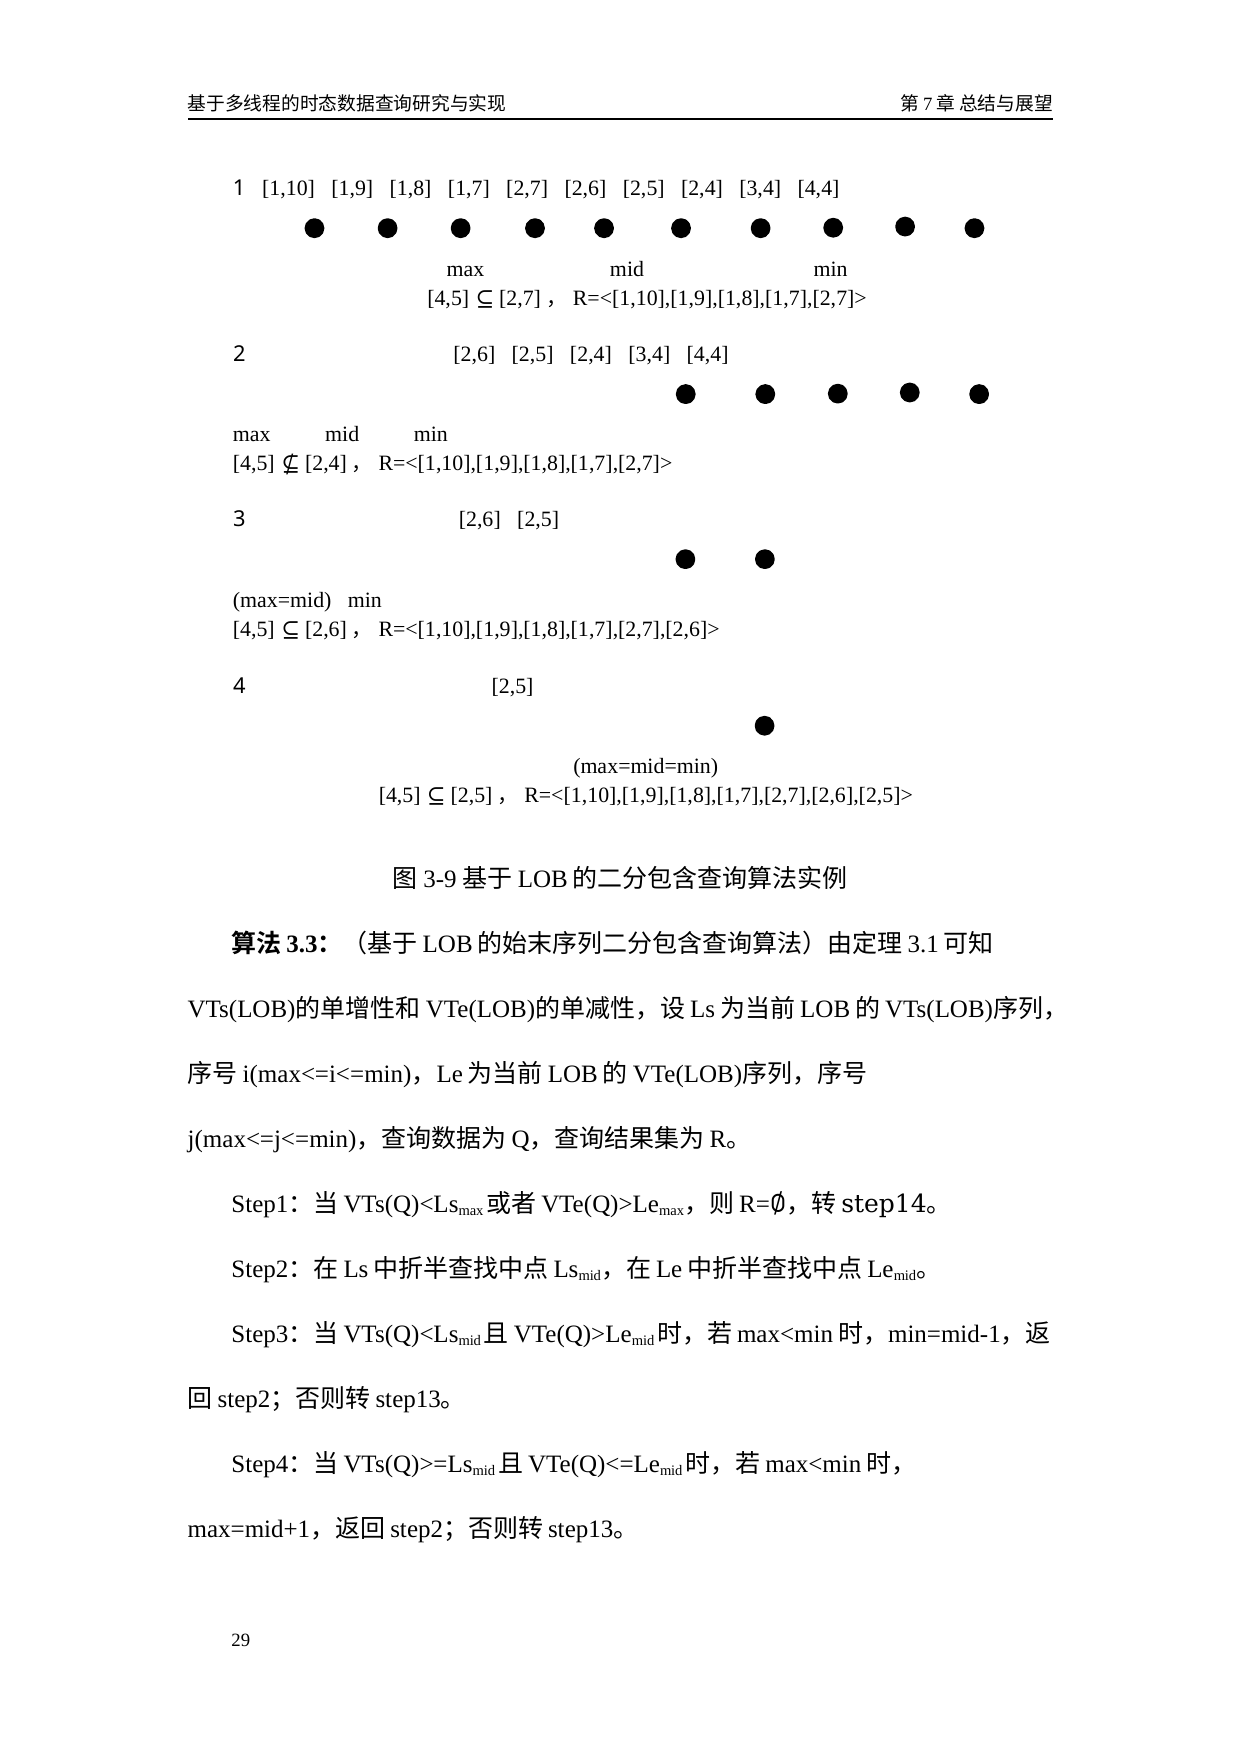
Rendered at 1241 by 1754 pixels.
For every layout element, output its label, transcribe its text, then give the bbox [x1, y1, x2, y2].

text Step1：当VTs(Q)<Lsmax或者VTe(Q)>Lemax，则R=∅，转step14。 [187, 1169, 1053, 1234]
text Step3：当VTs(Q)<Lsmid且VTe(Q)>Lemid时，若max<min时，min=mid-1，返回step2；否则转step13。 [187, 1299, 1053, 1429]
text Step4：当VTs(Q)>=Lsmid且VTe(Q)<=Lemid时，若max<min时，max=mid+1，返回step2；否则转step13。 [187, 1429, 1053, 1559]
text Step2：在Ls中折半查找中点Lsmid，在Le中折半查找中点Lemid。 [187, 1234, 1053, 1299]
text 算法3.3：（基于LOB的始末序列二分包含查询算法）由定理3.1可知VTs(LOB)的单增性和VTe(LOB)的单减性，设Ls为当前LOB的VTs(LOB)序列，序号i(max<=i<=min)，Le为当前LOB的VTe(LOB)序列，序号j(max<=j<=min)，查询数据为Q，查询结果集为R。 [187, 909, 1053, 1169]
